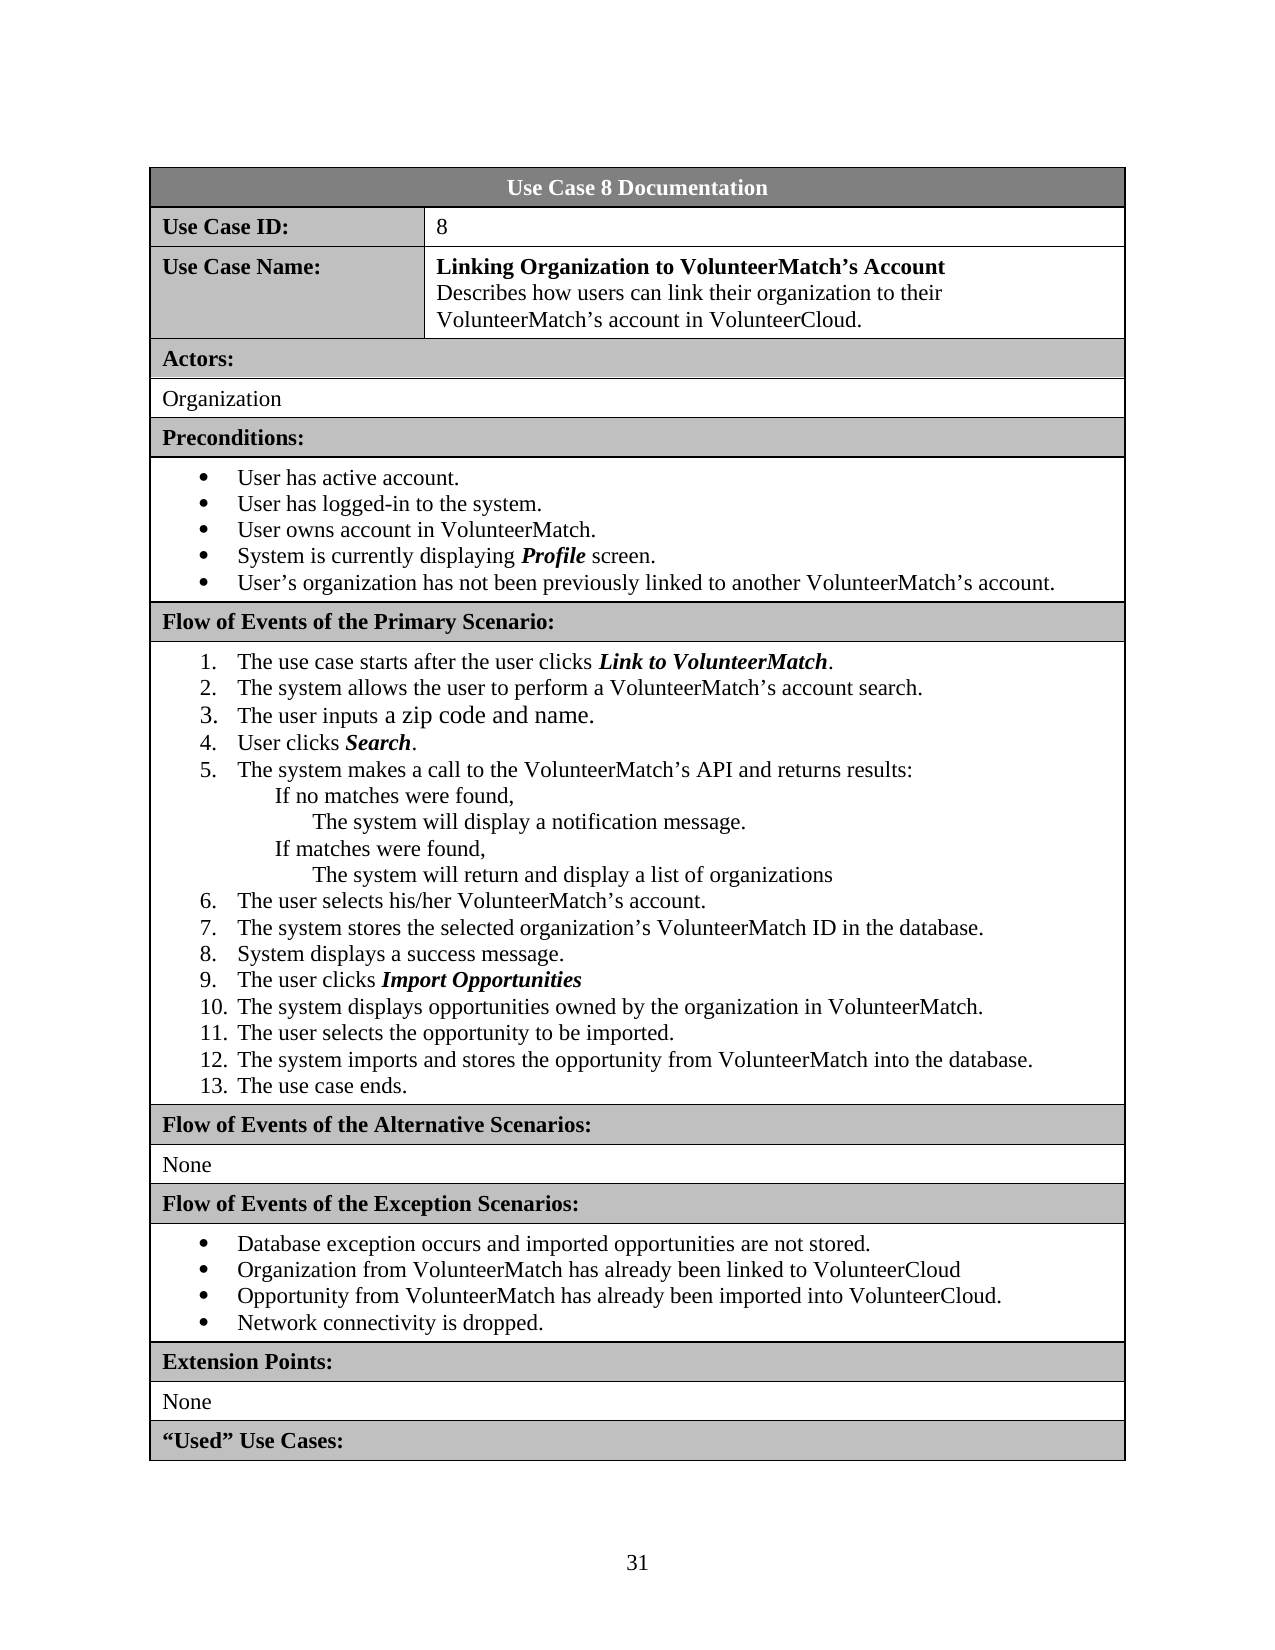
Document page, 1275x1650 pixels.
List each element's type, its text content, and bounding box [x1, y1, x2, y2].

table_cell Flow of Events of the Primary Scenario: [151, 603, 1124, 641]
table_cell Flow of Events of the Alternative Scenarios: [151, 1105, 1124, 1144]
table_cell Extension Points: [151, 1343, 1124, 1381]
table_cell The use case starts after the user clicks Link to VolunteerMatch. The system allows the user to perform a VolunteerMatch’s account search. The user inputs a zip code and name. User clicks Search. The system makes a call to the VolunteerMatch’s API and returns results: If no matches were found, The system will display a notification message. If matches were found, The system will return and display a list of organizations The user selects his/her VolunteerMatch’s account. The system stores the selected organization’s VolunteerMatch ID in the database. System displays a success message. The user clicks Import Opportunities The system displays opportunities owned by the organization in VolunteerMatch. The user selects the opportunity to be imported. The system imports and stores the opportunity from VolunteerMatch into the database. The use case ends. [151, 642, 1124, 1104]
table_cell Flow of Events of the Exception Scenarios: [151, 1184, 1124, 1223]
table_cell Database exception occurs and imported opportunities are not stored. Organization from VolunteerMatch has already been linked to VolunteerCloud Opportunity from VolunteerMatch has already been imported into VolunteerCloud. Network connectivity is dropped. [151, 1224, 1124, 1341]
table_cell Organization [151, 379, 1124, 417]
table_cell “Used” Use Cases: [151, 1421, 1124, 1460]
table_cell Preconditions: [151, 418, 1124, 456]
table_header Use Case 8 Documentation [151, 168, 1124, 206]
table_cell Actors: [151, 339, 1124, 377]
table_cell Use Case Name: [151, 247, 424, 338]
table_cell Linking Organization to VolunteerMatch’s Account Describes how users can link their organization to their VolunteerMatch’s account in VolunteerCloud. [425, 247, 1124, 338]
table_cell User has active account. User has logged-in to the system. User owns account in VolunteerMatch. System is currently displaying Profile screen. User’s organization has not been previously linked to another VolunteerMatch’s account. [151, 458, 1124, 601]
table_cell None [151, 1145, 1124, 1183]
table_cell None [151, 1382, 1124, 1420]
table_cell Use Case ID: [151, 208, 424, 246]
table_cell 8 [425, 208, 1124, 246]
